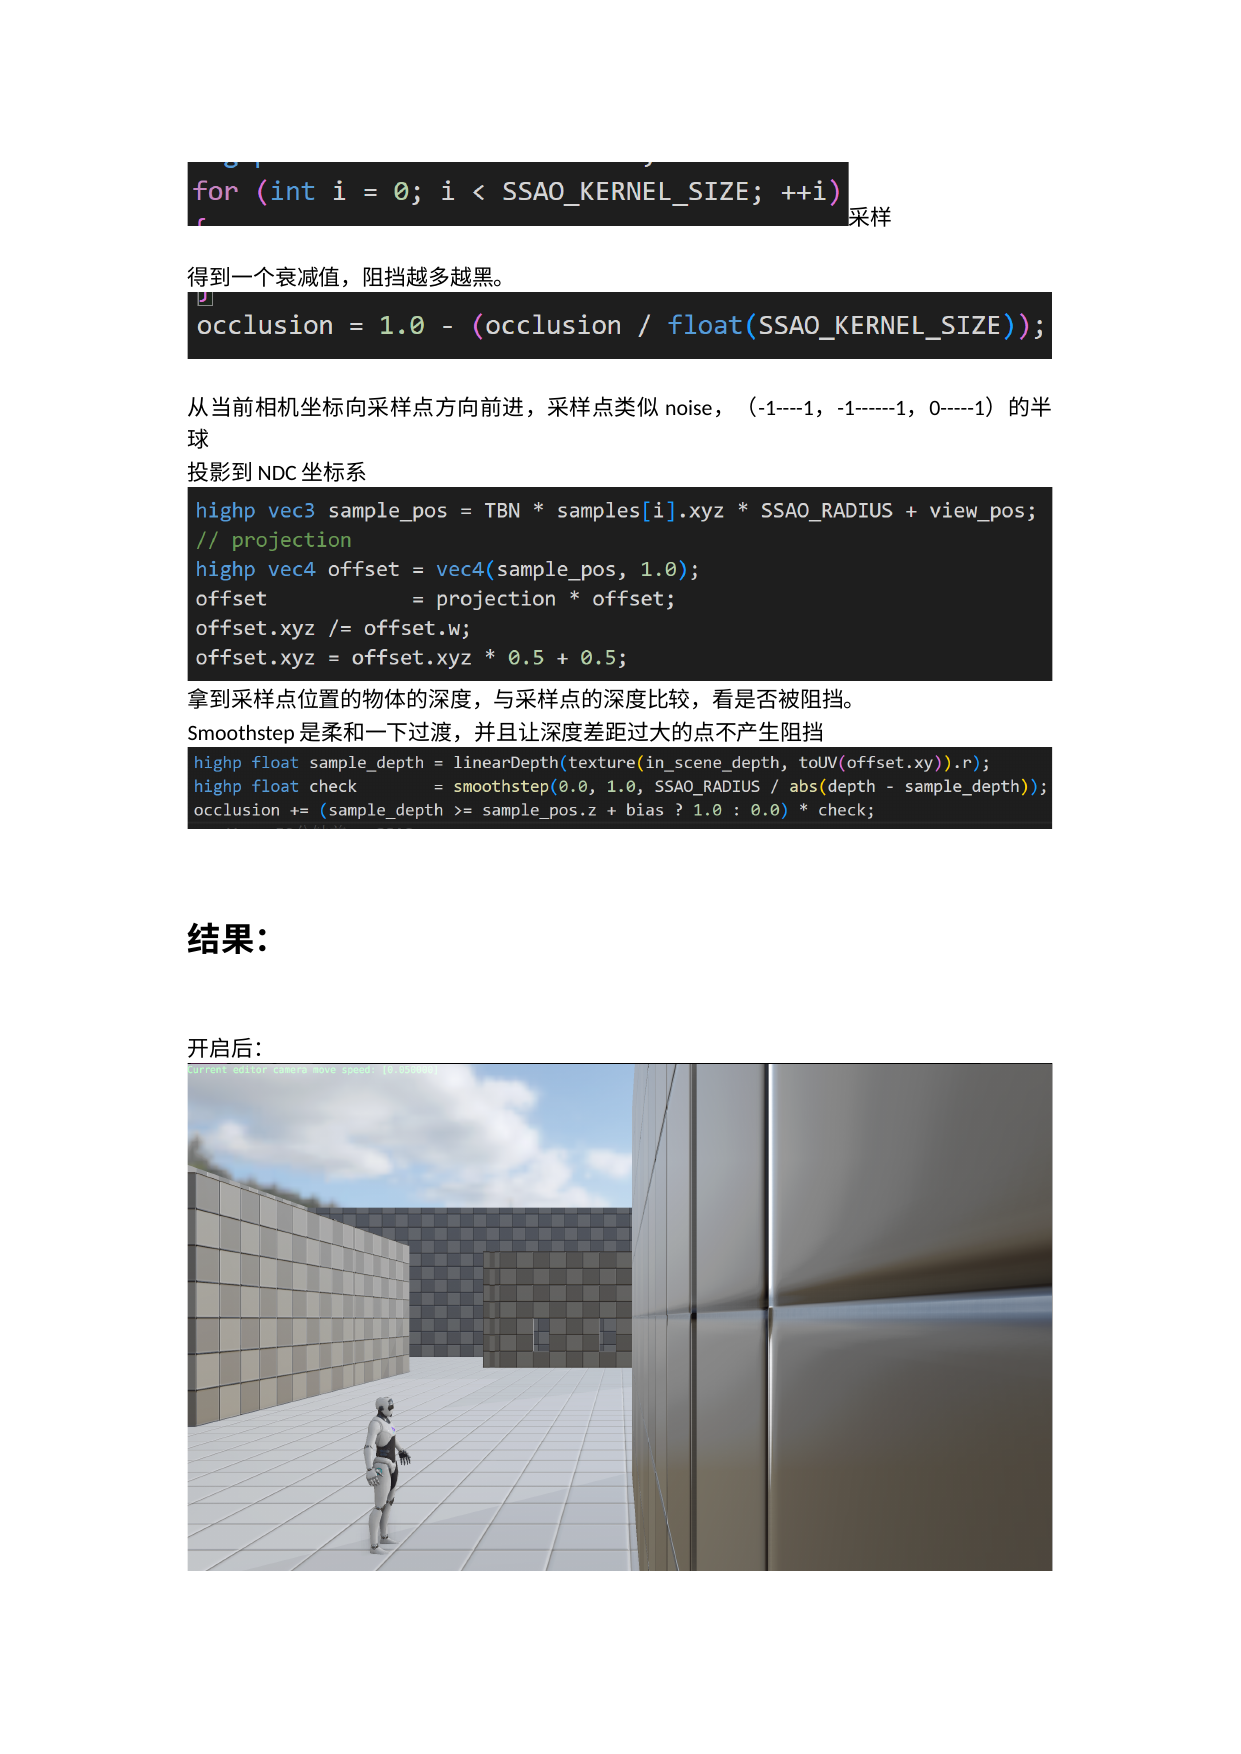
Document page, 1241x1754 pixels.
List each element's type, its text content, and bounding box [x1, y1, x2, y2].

picture [187, 1063, 1053, 1571]
list Smoothstep是柔和一下过渡，并且让深度差距过大的点不产生阻挡 [187, 714, 1053, 747]
list 投影到NDC坐标系 [187, 454, 1053, 487]
list 得到一个衰减值，阻挡越多越黑。 [187, 259, 1053, 292]
list 开启后： [187, 1031, 1053, 1063]
picture [187, 162, 849, 226]
picture [187, 292, 1052, 359]
picture [187, 487, 1053, 681]
list 从当前相机坐标向采样点方向前进，采样点类似noise，（-1----1，-1------1，0-----1）的半球 [187, 389, 1053, 454]
picture [187, 747, 1053, 829]
list 拿到采样点位置的物体的深度，与采样点的深度比较，看是否被阻挡。 [187, 681, 1053, 714]
subtitle 结果： [187, 904, 1053, 969]
